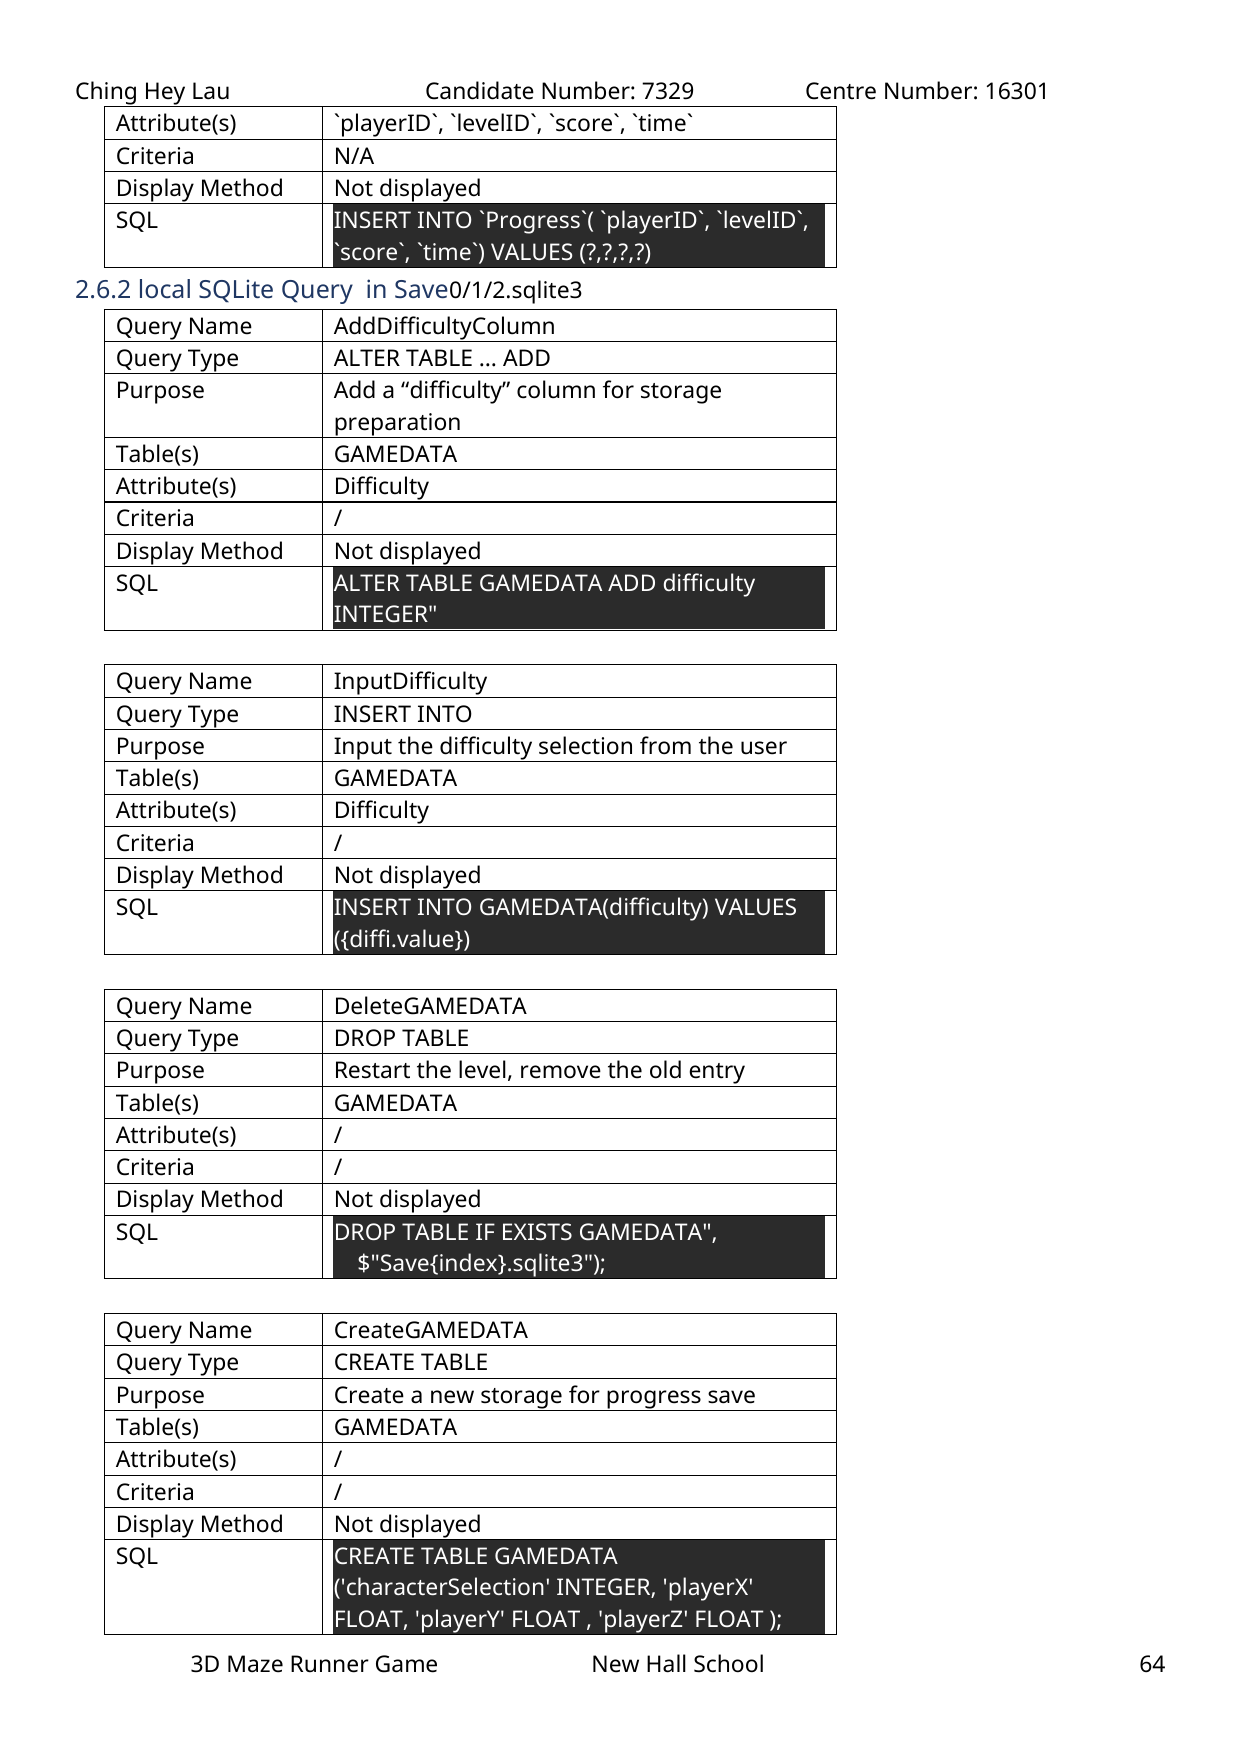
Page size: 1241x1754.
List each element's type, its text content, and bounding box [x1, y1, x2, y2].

table_cell / [323, 1476, 836, 1507]
table_header Query Name [105, 1314, 322, 1345]
table_header DeleteGAMEDATA [323, 990, 836, 1021]
table_cell INSERT INTO [323, 698, 836, 729]
table_cell Display Method [105, 859, 322, 890]
subtitle 2.6.2 local SQLite Query in Save0/1/2.sqlite3 [75, 272, 1165, 306]
table_cell GAMEDATA [323, 762, 836, 793]
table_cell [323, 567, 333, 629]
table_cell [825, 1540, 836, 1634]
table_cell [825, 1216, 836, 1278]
table_cell Table(s) [105, 762, 322, 793]
table_cell Query Type [105, 698, 322, 729]
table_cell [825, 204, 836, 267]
table_header Query Name [105, 310, 322, 341]
table_cell Attribute(s) [105, 1443, 322, 1474]
table_cell GAMEDATA [323, 1087, 836, 1118]
table_cell Display Method [105, 1508, 322, 1539]
table_header AddDifficultyColumn [323, 310, 836, 341]
table_cell Attribute(s) [105, 795, 322, 826]
table_cell Display Method [105, 535, 322, 566]
table_cell Query Type [105, 1346, 322, 1378]
table_cell Purpose [105, 1054, 322, 1086]
table_header Query Name [105, 990, 322, 1021]
table_cell Attribute(s) [105, 470, 322, 501]
table_cell GAMEDATA [323, 1411, 836, 1442]
table_cell Criteria [105, 1151, 322, 1182]
table_cell GAMEDATA [323, 438, 836, 469]
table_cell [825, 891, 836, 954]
table_cell SQL [105, 1540, 322, 1634]
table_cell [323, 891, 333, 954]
table_cell Attribute(s) [105, 1119, 322, 1150]
table_cell Purpose [105, 730, 322, 761]
table_cell DROP TABLE [323, 1022, 836, 1053]
table_cell / [323, 503, 836, 534]
table_cell Criteria [105, 827, 322, 858]
table_header InputDifficulty [323, 665, 836, 697]
table_cell Not displayed [323, 535, 836, 566]
table_cell Criteria [105, 1476, 322, 1507]
table_cell Criteria [105, 503, 322, 534]
table_cell Difficulty [323, 795, 836, 826]
table_header CreateGAMEDATA [323, 1314, 836, 1345]
table_cell Table(s) [105, 1411, 322, 1442]
table_cell Not displayed [323, 172, 836, 203]
table_cell ALTER TABLE … ADD [323, 342, 836, 373]
table_cell Criteria [105, 140, 322, 171]
table_cell Restart the level, remove the old entry [323, 1054, 836, 1086]
table_cell / [323, 1119, 836, 1150]
table_cell Table(s) [105, 1087, 322, 1118]
table_cell SQL [105, 567, 322, 629]
table_cell `playerID`, `levelID`, `score`, `time` [323, 107, 836, 138]
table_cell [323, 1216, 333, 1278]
table_cell Not displayed [323, 1184, 836, 1215]
table_cell Table(s) [105, 438, 322, 469]
table_cell Query Type [105, 342, 322, 373]
table_cell Not displayed [323, 859, 836, 890]
table_cell N/A [323, 140, 836, 171]
table_cell Input the difficulty selection from the user [323, 730, 836, 761]
table_cell Difficulty [323, 470, 836, 501]
table_cell SQL [105, 891, 322, 954]
table_cell Add a “difficulty” column for storage preparation [323, 374, 836, 437]
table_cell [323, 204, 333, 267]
table_cell Purpose [105, 374, 322, 437]
table_cell SQL [105, 1216, 322, 1278]
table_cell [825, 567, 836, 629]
table_cell Not displayed [323, 1508, 836, 1539]
table_cell SQL [105, 204, 322, 267]
table_cell Display Method [105, 1184, 322, 1215]
table_cell Purpose [105, 1379, 322, 1410]
table_cell / [323, 1151, 836, 1182]
table_cell / [323, 827, 836, 858]
table_cell CREATE TABLE [323, 1346, 836, 1378]
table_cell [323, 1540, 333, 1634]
table_cell Query Type [105, 1022, 322, 1053]
table_cell / [323, 1443, 836, 1474]
table_cell Display Method [105, 172, 322, 203]
table_header Query Name [105, 665, 322, 697]
table_cell Create a new storage for progress save [323, 1379, 836, 1410]
table_cell Attribute(s) [105, 107, 322, 138]
